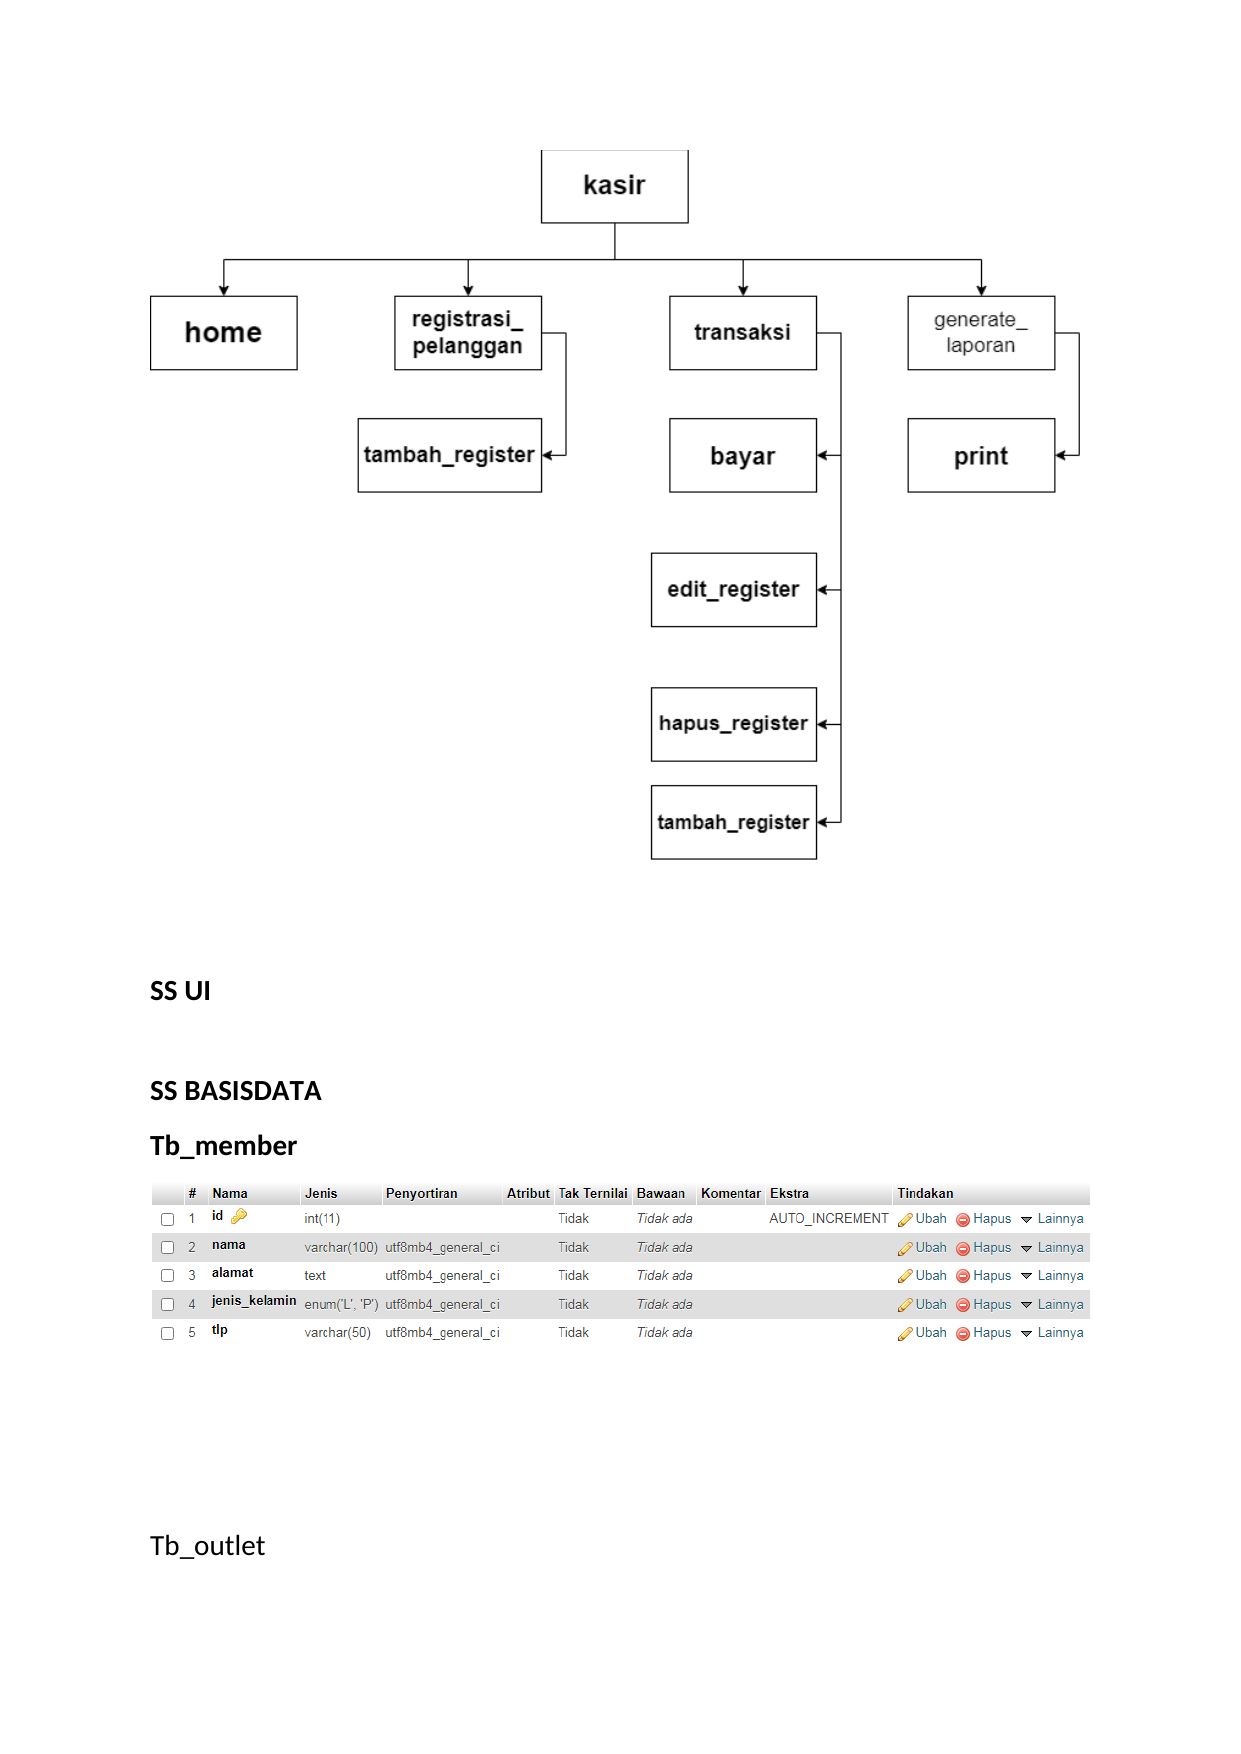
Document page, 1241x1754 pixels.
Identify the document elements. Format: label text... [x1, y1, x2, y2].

picture [150, 150, 1091, 861]
text SS UI [150, 972, 1090, 1007]
text Tb_member [150, 1127, 1090, 1162]
text Tb_outlet [150, 1527, 1090, 1562]
picture [150, 1181, 1091, 1346]
text SS BASISDATA [150, 1072, 1090, 1108]
